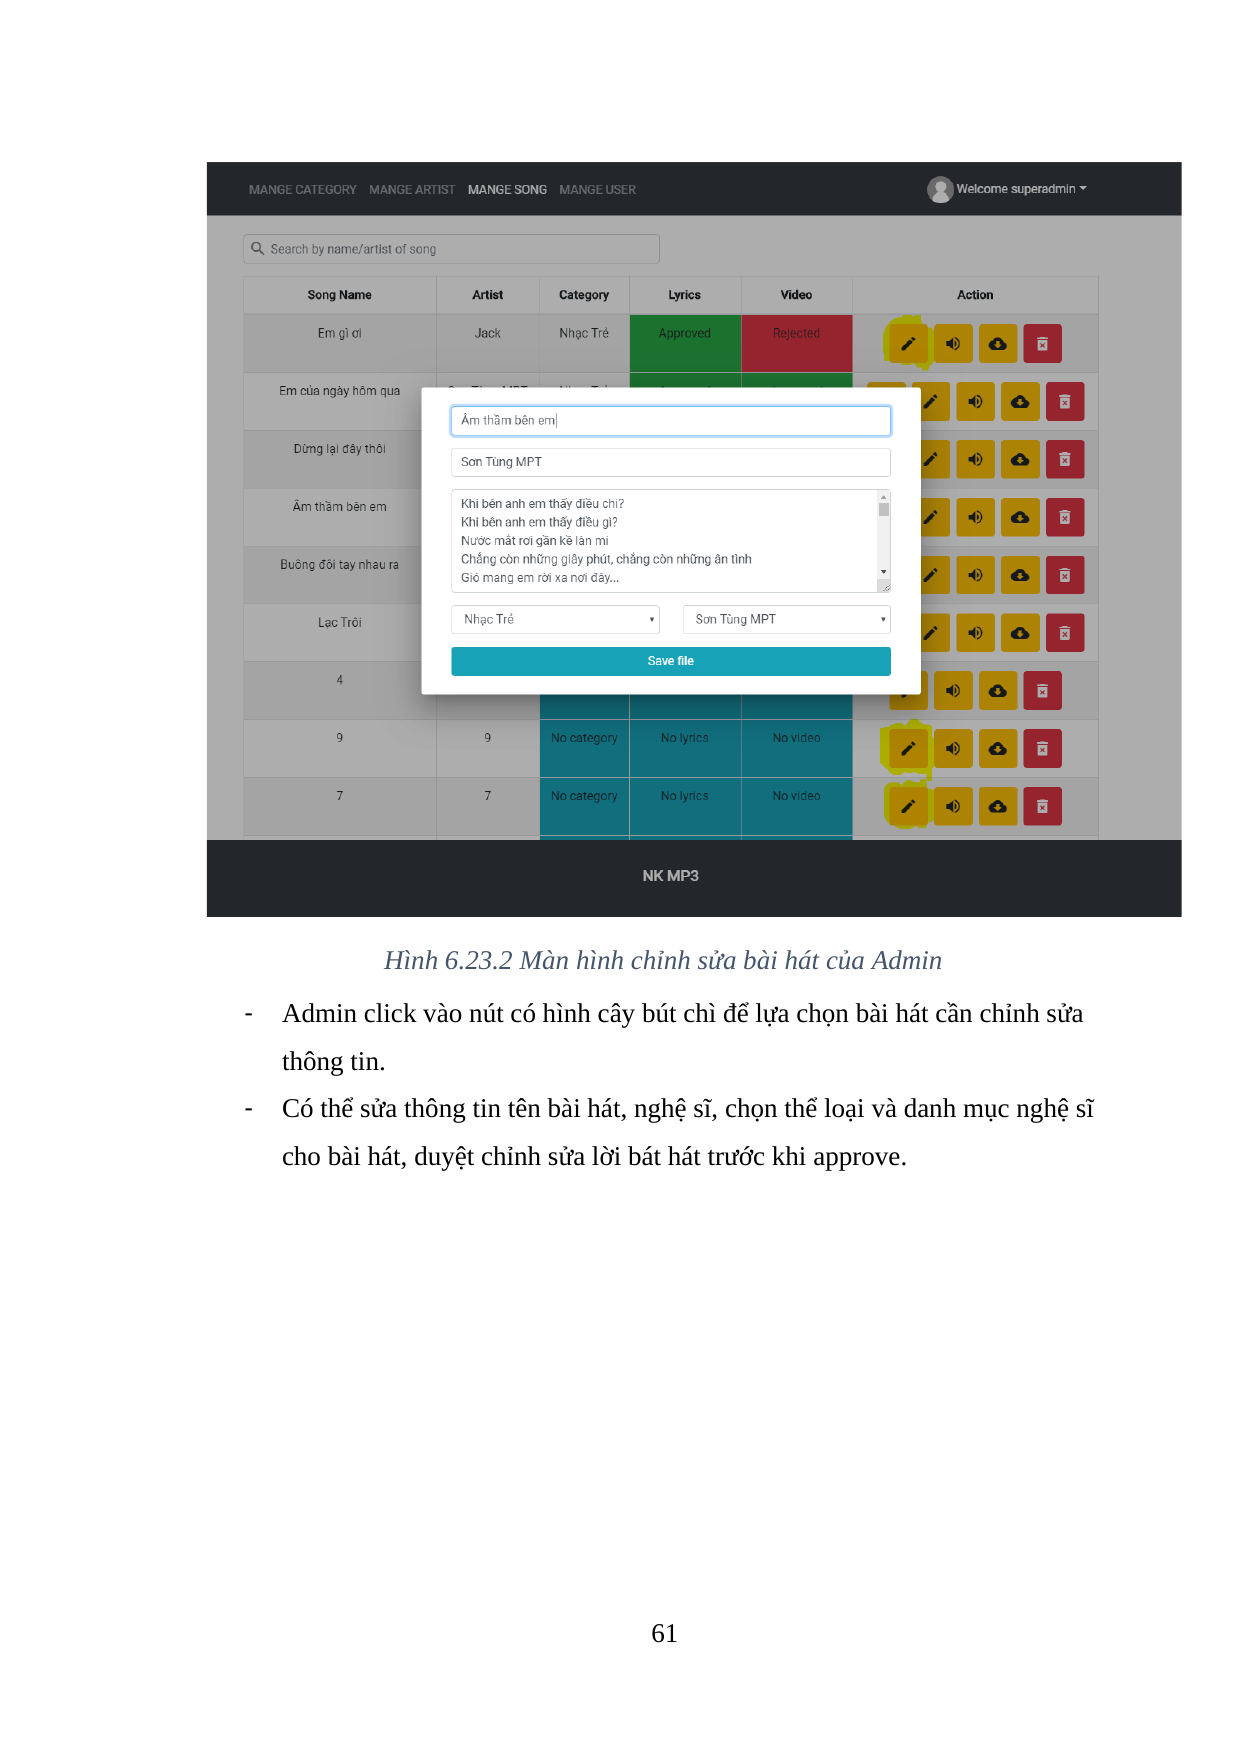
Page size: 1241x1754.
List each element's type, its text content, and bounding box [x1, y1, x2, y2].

text Hình 6.23.2 Màn hình chỉnh sửa bài hát của Admin [207, 944, 1122, 976]
picture [206, 162, 1182, 917]
list Có thể sửa thông tin tên bài hát, nghệ sĩ, chọn thể loại và danh mục nghệ sĩ cho bài hát, duyệt chỉnh sửa lời bát hát trước khi approve. [244, 1092, 1122, 1171]
list Admin click vào nút có hình cây bút chì để lựa chọn bài hát cần chỉnh sửa thông tin. [244, 996, 1122, 1076]
